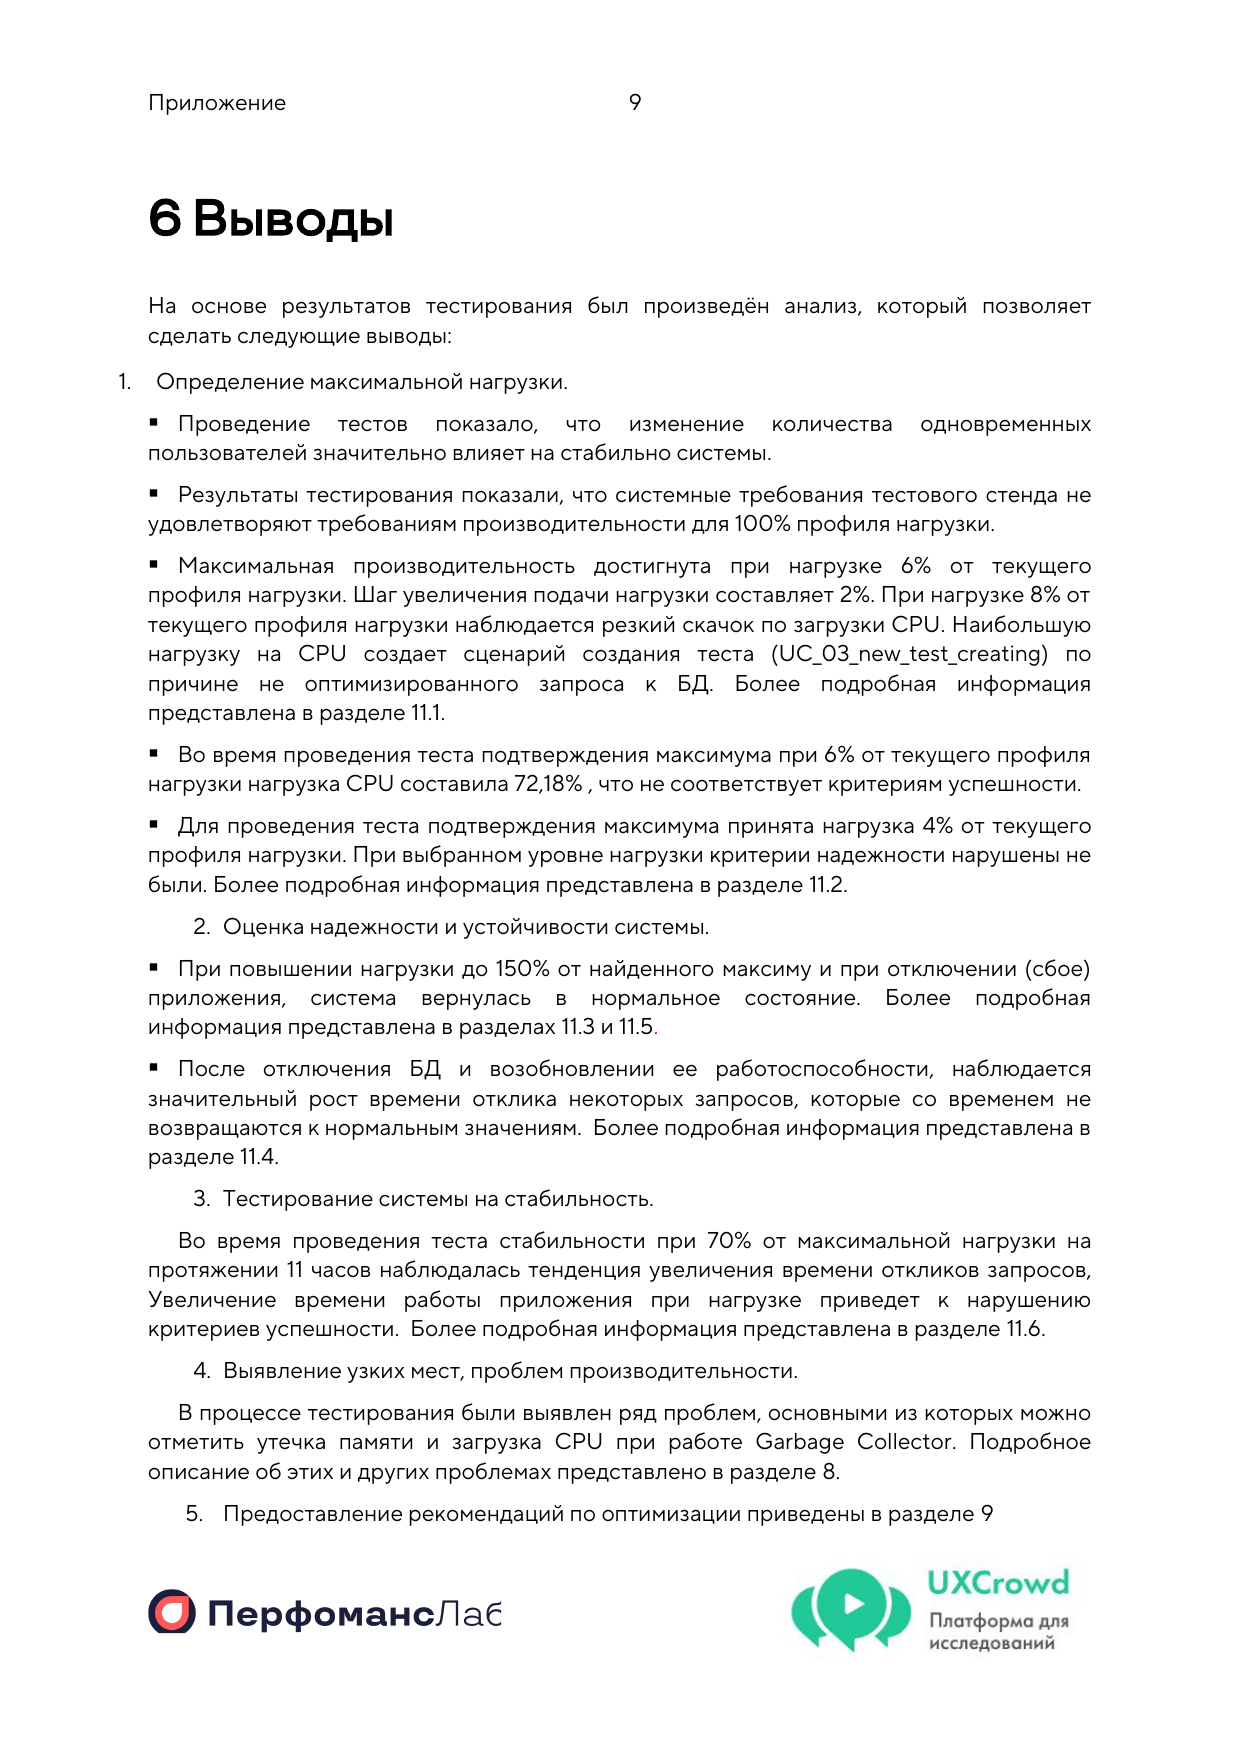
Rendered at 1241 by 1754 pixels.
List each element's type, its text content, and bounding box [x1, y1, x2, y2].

list Для проведения теста подтверждения максимума принята нагрузка 4% от текущего профиля нагрузки. При выбранном уровне нагрузки критерии надежности нарушены не были. Более подробная информация представлена в разделе 11.2. [148, 812, 1092, 900]
list Максимальная производительность достигнута при нагрузке 6% от текущего профиля нагрузки. Шаг увеличения подачи нагрузки составляет 2%. При нагрузке 8% от текущего профиля нагрузки наблюдается резкий скачок по загрузки CPU. Наибольшую нагрузку на CPU создает сценарий создания теста (UC_03_new_test_creating) по причине не оптимизированного запроса к БД. Более подробная информация представлена в разделе 11.1. [148, 552, 1092, 728]
picture [148, 1589, 502, 1634]
list Оценка надежности и устойчивости системы. [193, 912, 1092, 942]
list Предоставление рекомендаций по оптимизации приведены в разделе 9 [185, 1499, 1092, 1529]
list Определение максимальной нагрузки. [118, 367, 1092, 397]
list Во время проведения теста подтверждения максимума при 6% от текущего профиля нагрузки нагрузка CPU составила 72,18% , что не соответствует критериям успешности. [148, 741, 1092, 799]
text В процессе тестирования были выявлен ряд проблем, основными из которых можно отметить утечка памяти и загрузка CPU при работе Garbage Collector. Подробное описание об этих и других проблемах представлено в разделе 8. [148, 1399, 1092, 1487]
subtitle Выводы [147, 190, 1092, 250]
list При повышении нагрузки до 150% от найденного максиму и при отключении (сбое) приложения, система вернулась в нормальное состояние. Более подробная информация представлена в разделах 11.3 и 11.5. [148, 954, 1092, 1042]
list Проведение тестов показало, что изменение количества одновременных пользователей значительно влияет на стабильно системы. [148, 409, 1092, 468]
picture [781, 1558, 1093, 1666]
list После отключения БД и возобновлении ее работоспособности, наблюдается значительный рост времени отклика некоторых запросов, которые со временем не возвращаются к нормальным значениям. Более подробная информация представлена в разделе 11.4. [148, 1055, 1092, 1172]
text На основе результатов тестирования был произведён анализ, который позволяет сделать следующие выводы: [148, 292, 1092, 351]
list Тестирование системы на стабильность. [193, 1185, 1092, 1214]
list Выявление узких мест, проблем производительности. [193, 1357, 1092, 1386]
text Во время проведения теста стабильности при 70% от максимальной нагрузки на протяжении 11 часов наблюдалась тенденция увеличения времени откликов запросов, Увеличение времени работы приложения при нагрузке приведет к нарушению критериев успешности. Более подробная информация представлена в разделе 11.6. [148, 1227, 1092, 1344]
list Результаты тестирования показали, что системные требования тестового стенда не удовлетворяют требованиям производительности для 100% профиля нагрузки. [148, 481, 1092, 539]
